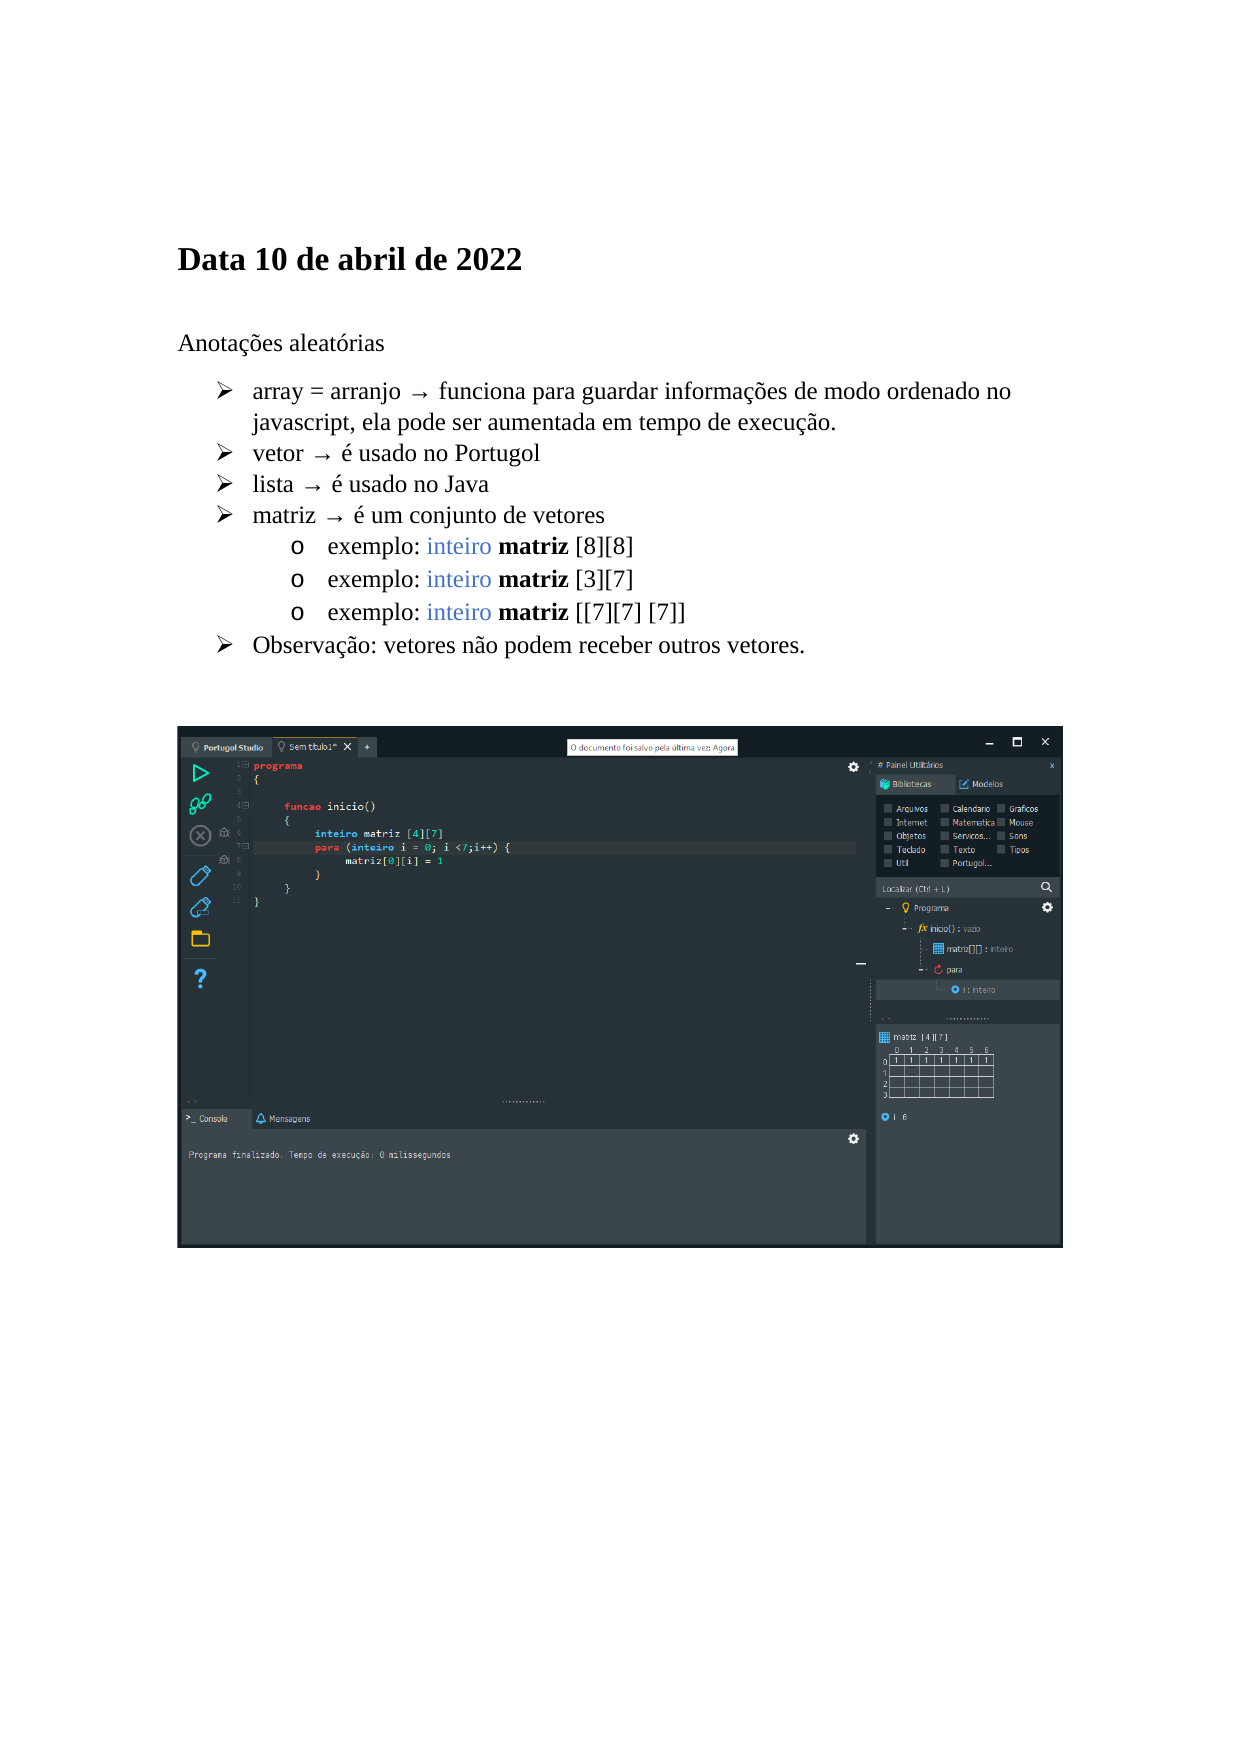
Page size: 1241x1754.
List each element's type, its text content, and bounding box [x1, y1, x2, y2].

list lista → é usado no Java [215, 469, 1063, 498]
list vetor → é usado no Portugol [215, 438, 1063, 467]
list exemplo: inteiro matriz [8][8] [290, 531, 1063, 562]
text Anotações aleatórias [177, 328, 1063, 357]
picture [177, 726, 1063, 1248]
list array = arranjo → funciona para guardar informações de modo ordenado no javascript, ela pode ser aumentada em tempo de execução. [215, 376, 1063, 436]
list exemplo: inteiro matriz [[7][7] [7]] [290, 597, 1063, 628]
list Observação: vetores não podem receber outros vetores. [215, 631, 1063, 659]
subtitle Data 10 de abril de 2022 [177, 239, 1063, 277]
list matriz → é um conjunto de vetores [215, 500, 1063, 529]
list exemplo: inteiro matriz [3][7] [290, 564, 1063, 595]
